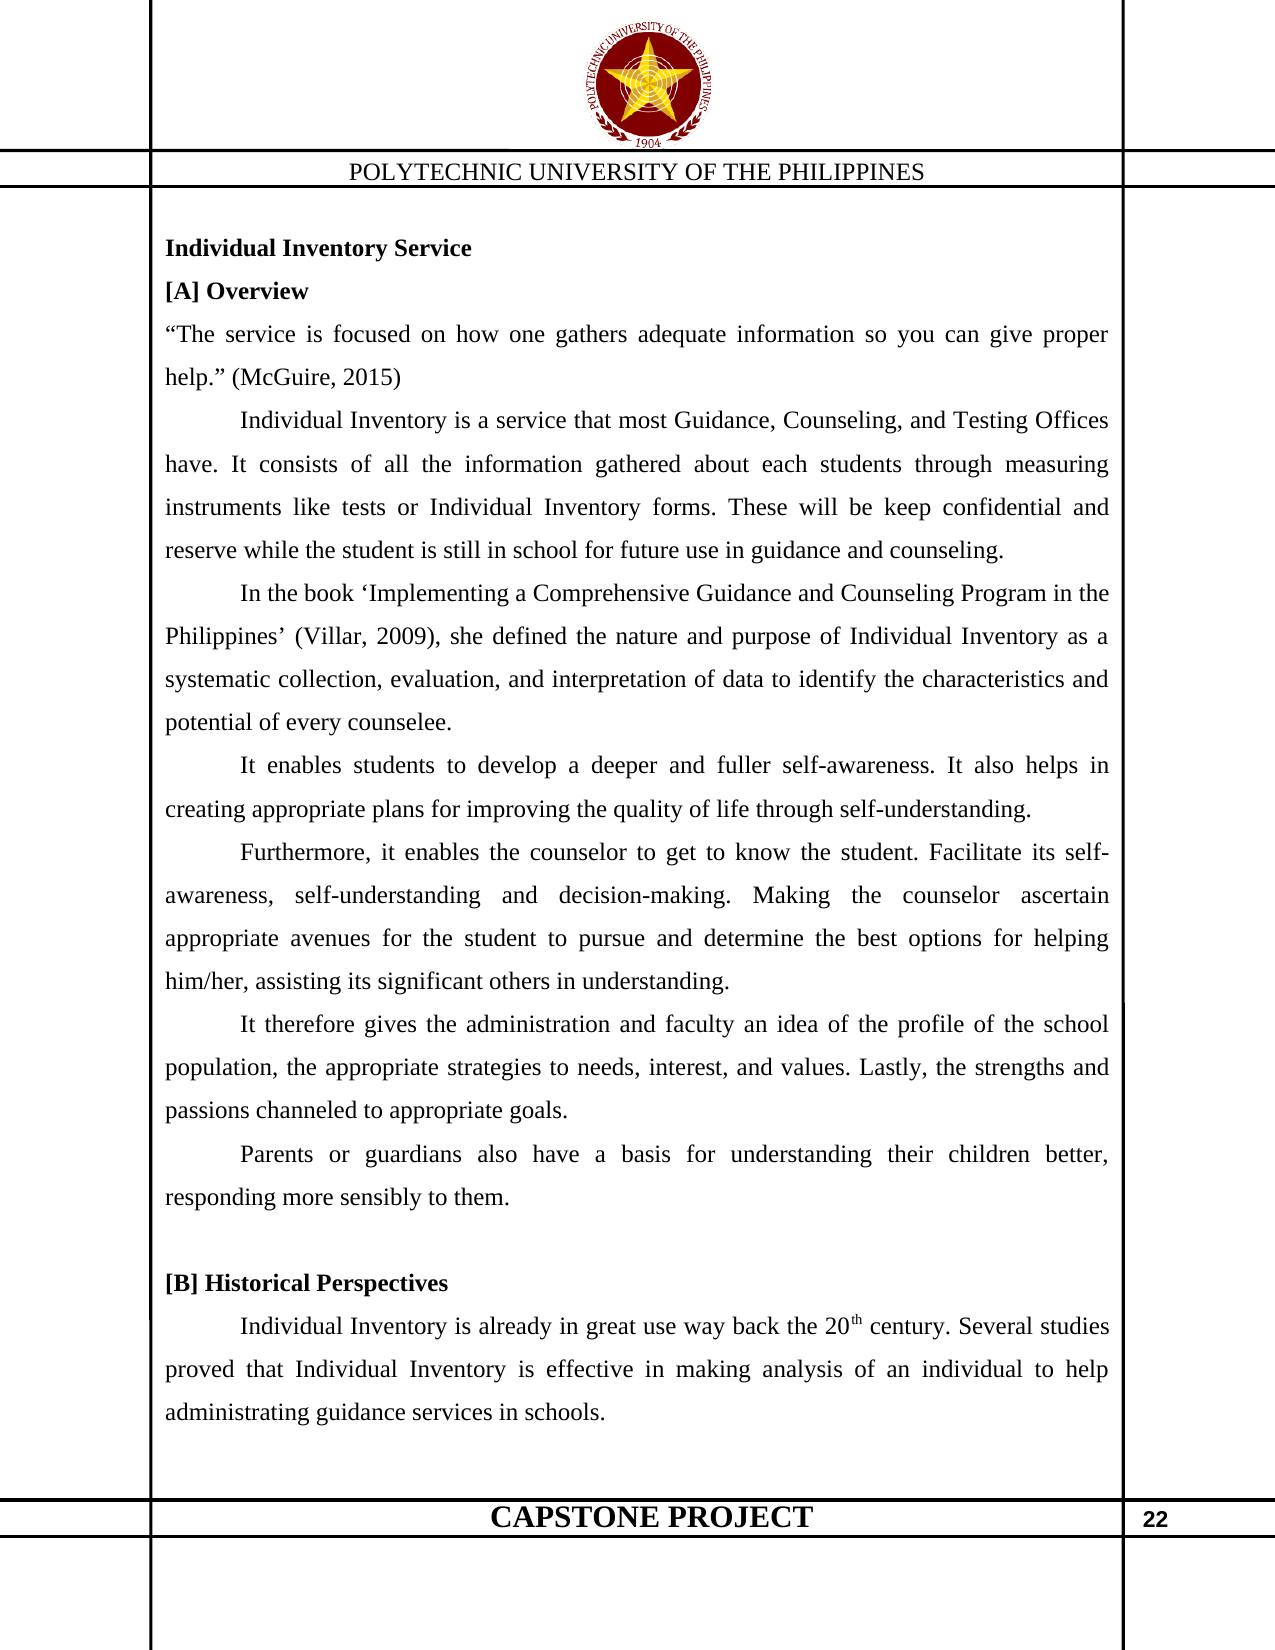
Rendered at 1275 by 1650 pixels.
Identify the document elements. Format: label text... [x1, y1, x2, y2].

text In the book ‘Implementing a Comprehensive Guidance and Counseling Program in the Philippines’ (Villar, 2009), she defined the nature and purpose of Individual Inventory as a systematic collection, evaluation, and interpretation of data to identify the characteristics and potential of every counselee. [165, 578, 1110, 736]
text It therefore gives the administration and faculty an idea of the profile of the school population, the appropriate strategies to needs, interest, and values. Lastly, the strengths and passions channeled to appropriate goals. [165, 1009, 1110, 1124]
text Individual Inventory Service [165, 233, 1110, 262]
text Individual Inventory is already in great use way back the 20th century. Several studies proved that Individual Inventory is effective in making analysis of an individual to help administrating guidance services in schools. [165, 1311, 1110, 1426]
text It enables students to develop a deeper and fuller self-awareness. It also helps in creating appropriate plans for improving the quality of life through self-understanding. [165, 751, 1110, 822]
text Individual Inventory is a service that most Guidance, Counseling, and Testing Offices have. It consists of all the information gathered about each students through measuring instruments like tests or Individual Inventory forms. These will be keep confidential and reserve while the student is still in school for future use in guidance and counseling. [165, 406, 1110, 564]
text [B] Historical Perspectives [165, 1268, 1110, 1297]
text [A] Overview [165, 276, 1110, 305]
text Furthermore, it enables the counselor to get to know the student. Facilitate its self-awareness, self-understanding and decision-making. Making the counselor ascertain appropriate avenues for the student to pursue and determine the best options for helping him/her, assisting its significant others in understanding. [165, 837, 1110, 995]
text Parents or guardians also have a basis for understanding their children better, responding more sensibly to them. [165, 1139, 1110, 1211]
picture [583, 20, 712, 149]
text “The service is focused on how one gathers adequate information so you can give proper help.” (McGuire, 2015) [165, 319, 1110, 391]
